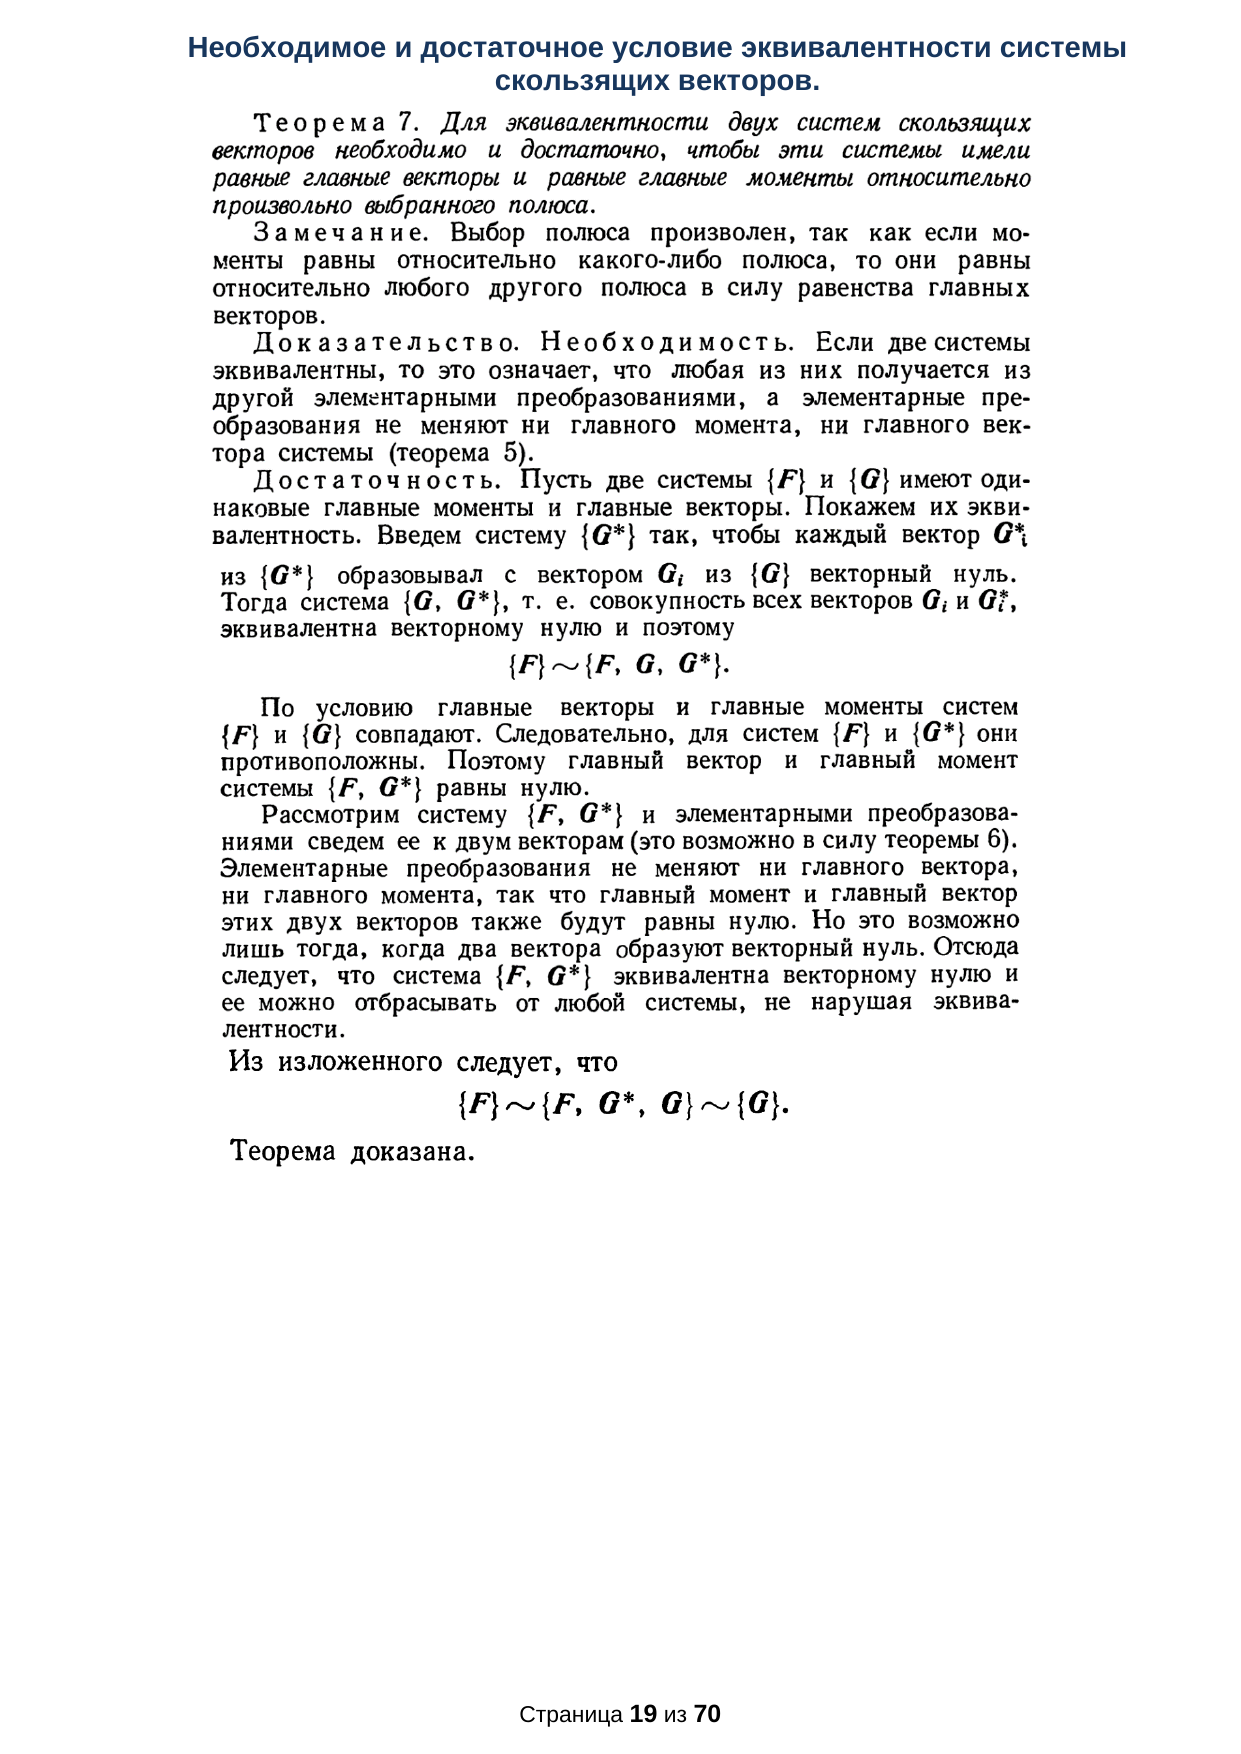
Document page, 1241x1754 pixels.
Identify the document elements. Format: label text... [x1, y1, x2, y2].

picture [214, 561, 1026, 1042]
picture [204, 109, 1036, 558]
picture [185, 1046, 1055, 1168]
subtitle Необходимое и достаточное условие эквивалентности системы скользящих векторов. [104, 29, 1211, 97]
